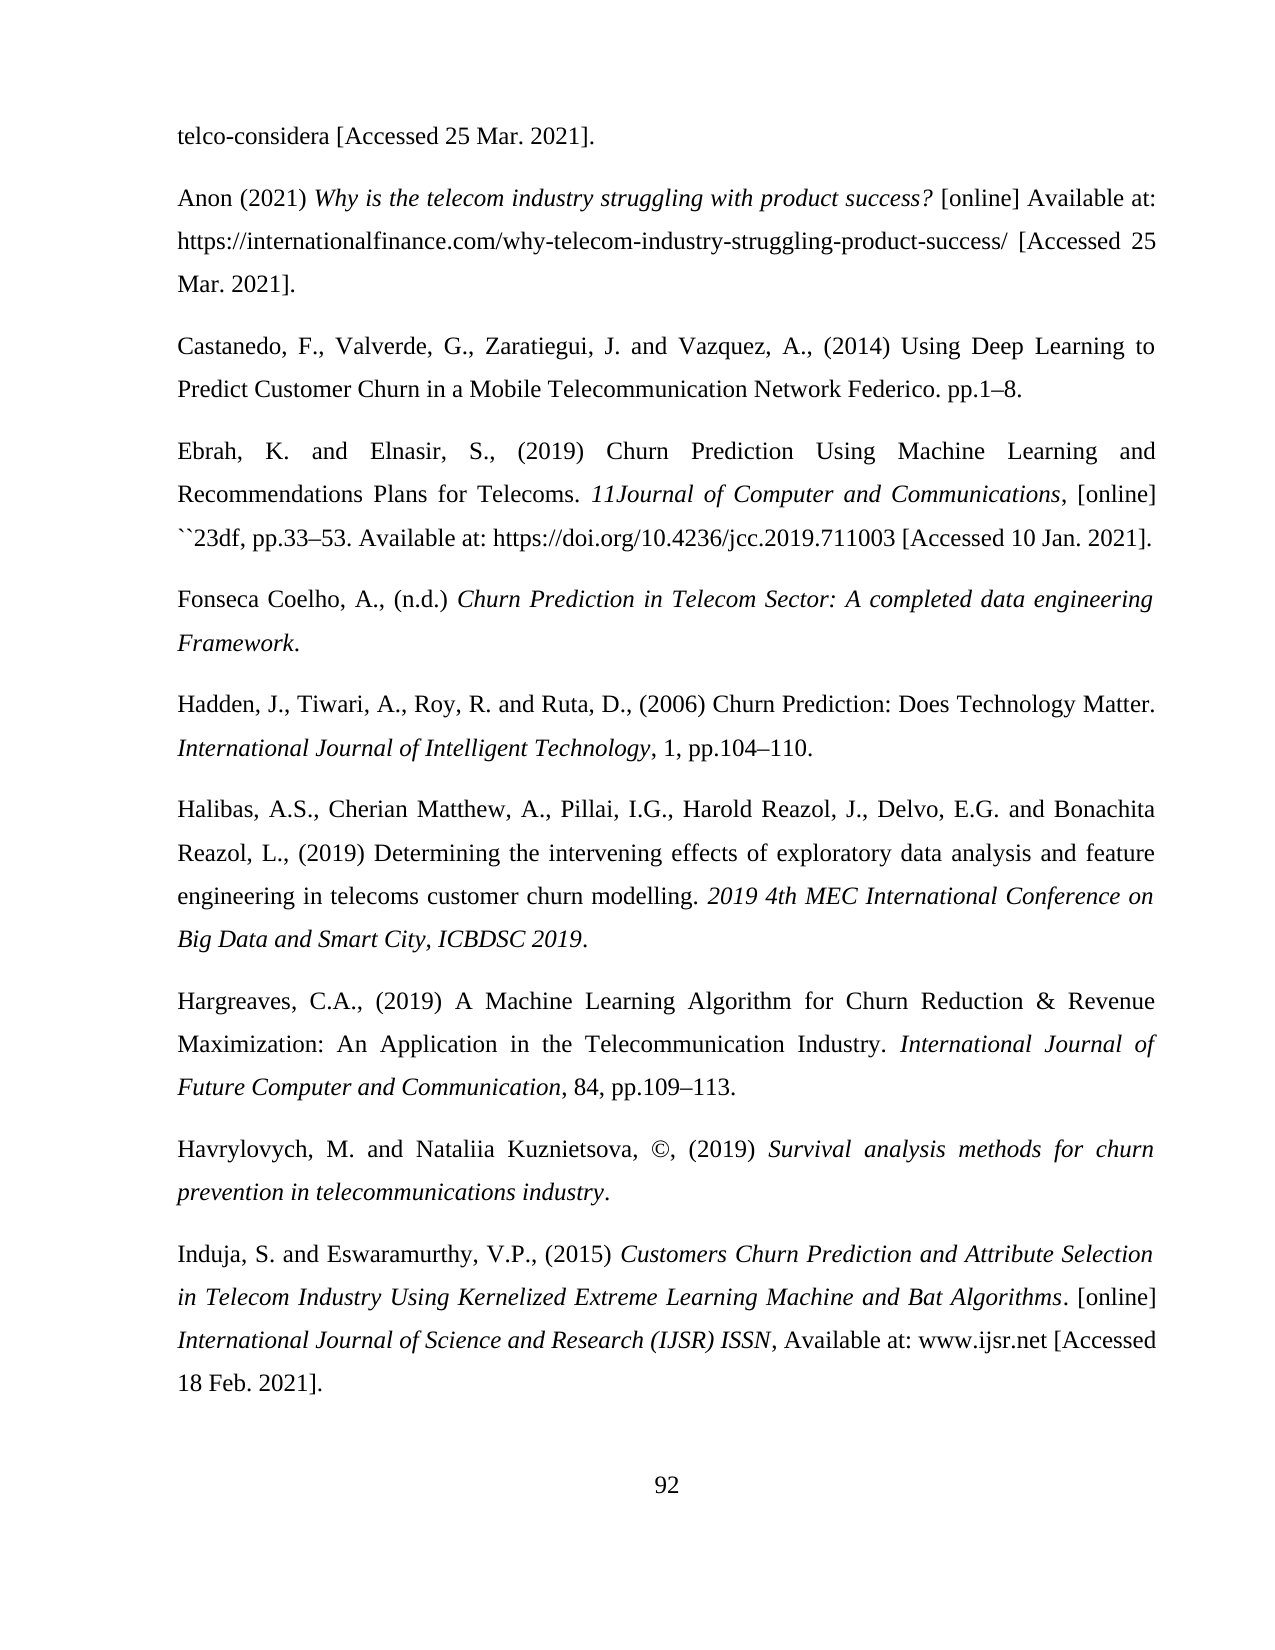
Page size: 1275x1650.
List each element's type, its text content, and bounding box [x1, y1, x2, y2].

text Hargreaves, C.A., (2019) A Machine Learning Algorithm for Churn Reduction & Revenue Maximization: An Application in the Telecommunication Industry. International Journal of Future Computer and Communication, 84, pp.109–113. [177, 986, 1156, 1101]
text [177, 121, 1156, 150]
text Castanedo, F., Valverde, G., Zaratiegui, J. and Vazquez, A., (2014) Using Deep Learning to Predict Customer Churn in a Mobile Telecommunication Network Federico. pp.1–8. [177, 331, 1156, 403]
text Havrylovych, M. and Nataliia Kuznietsova, ©, (2019) Survival analysis methods for churn prevention in telecommunications industry. [177, 1134, 1156, 1206]
text Anon (2021) Why is the telecom industry struggling with product success? [online] Available at: https://internationalfinance.com/why-telecom-industry-struggling-product-success/ [Accessed 25 Mar. 2021]. [177, 183, 1156, 298]
text Induja, S. and Eswaramurthy, V.P., (2015) Customers Churn Prediction and Attribute Selection in Telecom Industry Using Kernelized Extreme Learning Machine and Bat Algorithms. [online] International Journal of Science and Research (IJSR) ISSN, Available at: www.ijsr.net [Accessed 18 Feb. 2021]. [177, 1239, 1156, 1397]
text Halibas, A.S., Cherian Matthew, A., Pillai, I.G., Harold Reazol, J., Delvo, E.G. and Bonachita Reazol, L., (2019) Determining the intervening effects of exploratory data analysis and feature engineering in telecoms customer churn modelling. 2019 4th MEC International Conference on Big Data and Smart City, ICBDSC 2019. [177, 794, 1156, 953]
text Ebrah, K. and Elnasir, S., (2019) Churn Prediction Using Machine Learning and Recommendations Plans for Telecoms. 11Journal of Computer and Communications, [online] ``23df, pp.33–53. Available at: https://doi.org/10.4236/jcc.2019.711003 [Accessed 10 Jan. 2021]. [177, 436, 1156, 551]
text Hadden, J., Tiwari, A., Roy, R. and Ruta, D., (2006) Churn Prediction: Does Technology Matter. International Journal of Intelligent Technology, 1, pp.104–110. [177, 689, 1156, 761]
text Fonseca Coelho, A., (n.d.) Churn Prediction in Telecom Sector: A completed data engineering Framework. [177, 584, 1156, 656]
